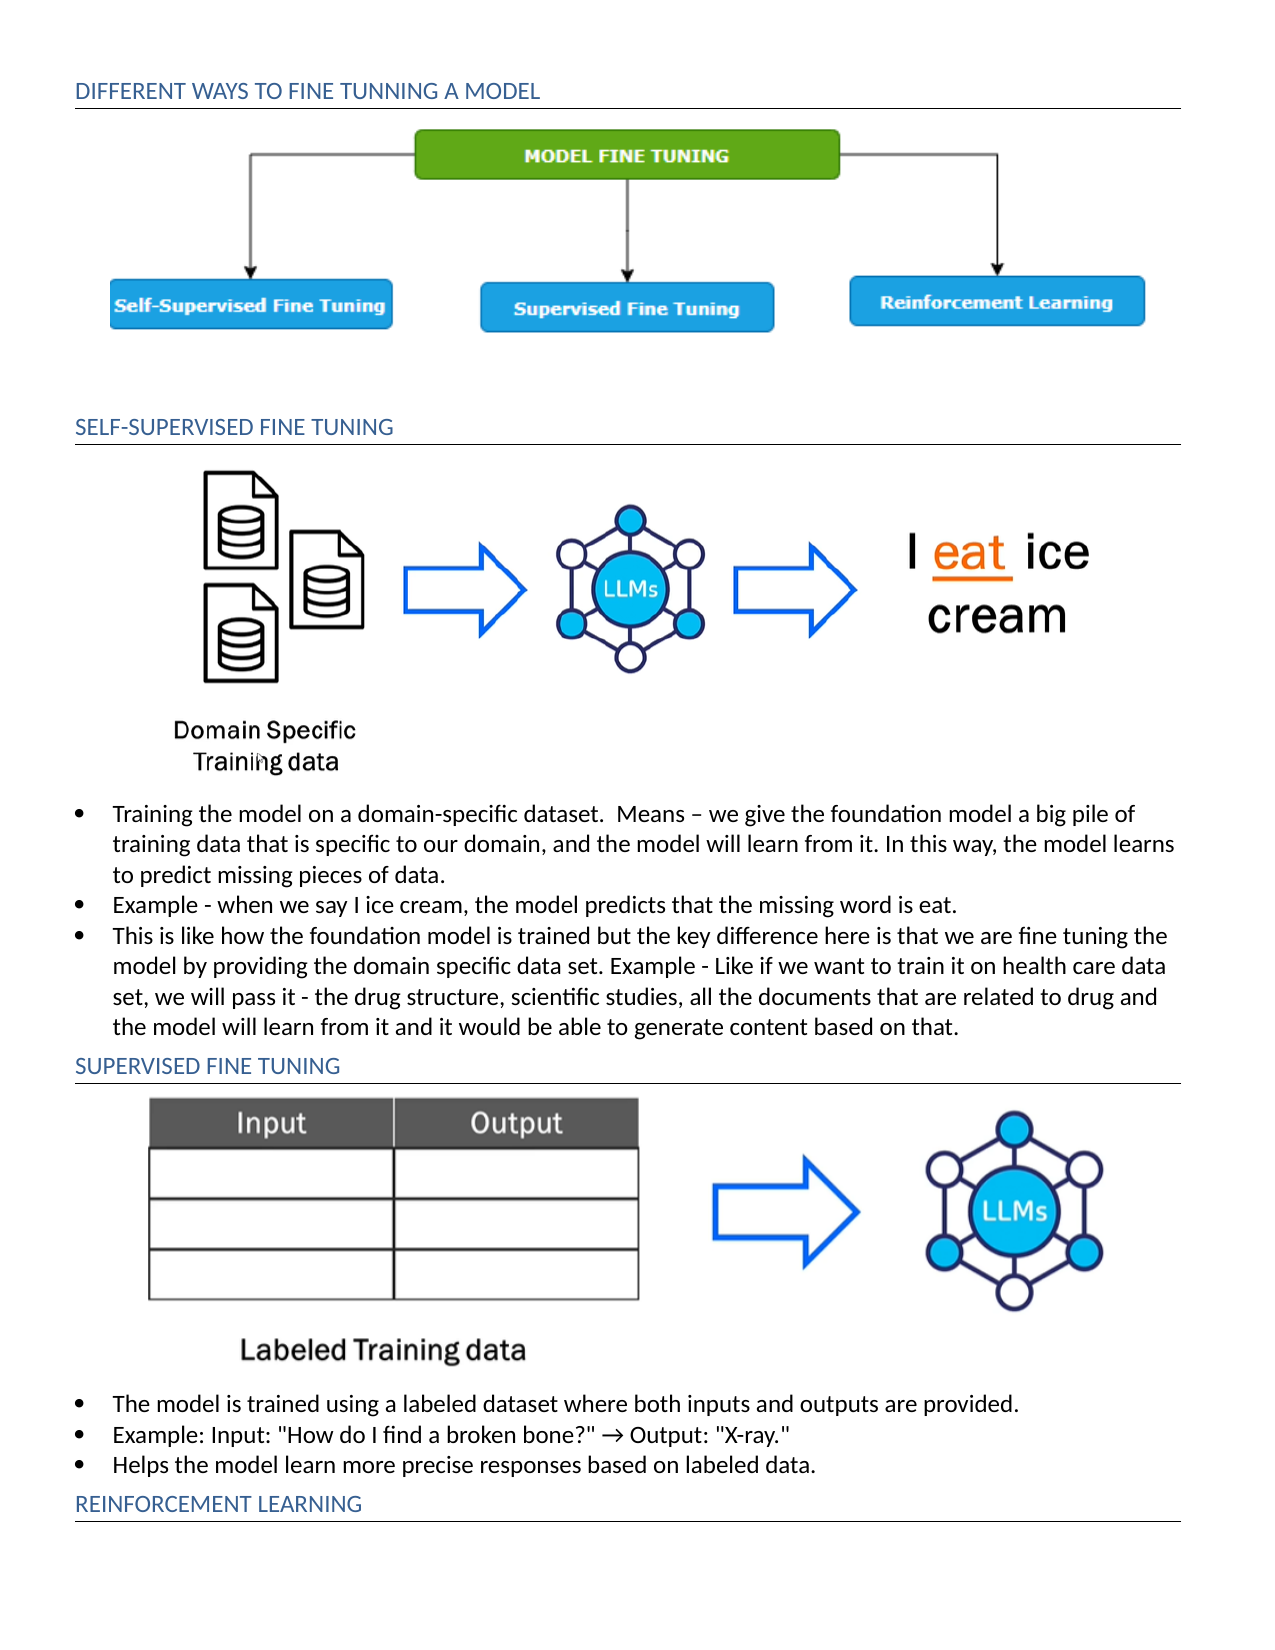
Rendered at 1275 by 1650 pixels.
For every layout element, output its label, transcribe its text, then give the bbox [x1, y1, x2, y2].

list Training the model on a domain-specific dataset. Means – we give the foundation model a big pile of training data that is specific to our domain, and the model will learn from it. In this way, the model learns to predict missing pieces of data. [75, 798, 1181, 889]
picture [165, 453, 1092, 777]
subtitle SELF-SUPERVISED FINE TUNING [75, 411, 1181, 444]
list Example - when we say I ice cream, the model predicts that the missing word is eat. [75, 889, 1181, 920]
list Helps the model learn more precise responses based on labeled data. [75, 1449, 1181, 1480]
subtitle REINFORCEMENT LEARNING [75, 1488, 1181, 1521]
list This is like how the foundation model is trained but the key difference here is that we are fine tuning the model by providing the domain specific data set. Example - Like if we want to train it on health care data set, we will pass it - the drug structure, scientific studies, all the documents that are related to drug and the model will learn from it and it would be able to generate content based on that. [75, 920, 1181, 1042]
list Example: Input: "How do I find a broken bone?" → Output: "X-ray." [75, 1419, 1181, 1449]
picture [110, 117, 1147, 339]
subtitle DIFFERENT WAYS TO FINE TUNNING A MODEL [75, 75, 1181, 108]
picture [147, 1093, 1109, 1367]
subtitle SUPERVISED FINE TUNING [75, 1050, 1181, 1083]
list The model is trained using a labeled dataset where both inputs and outputs are provided. [75, 1388, 1181, 1419]
